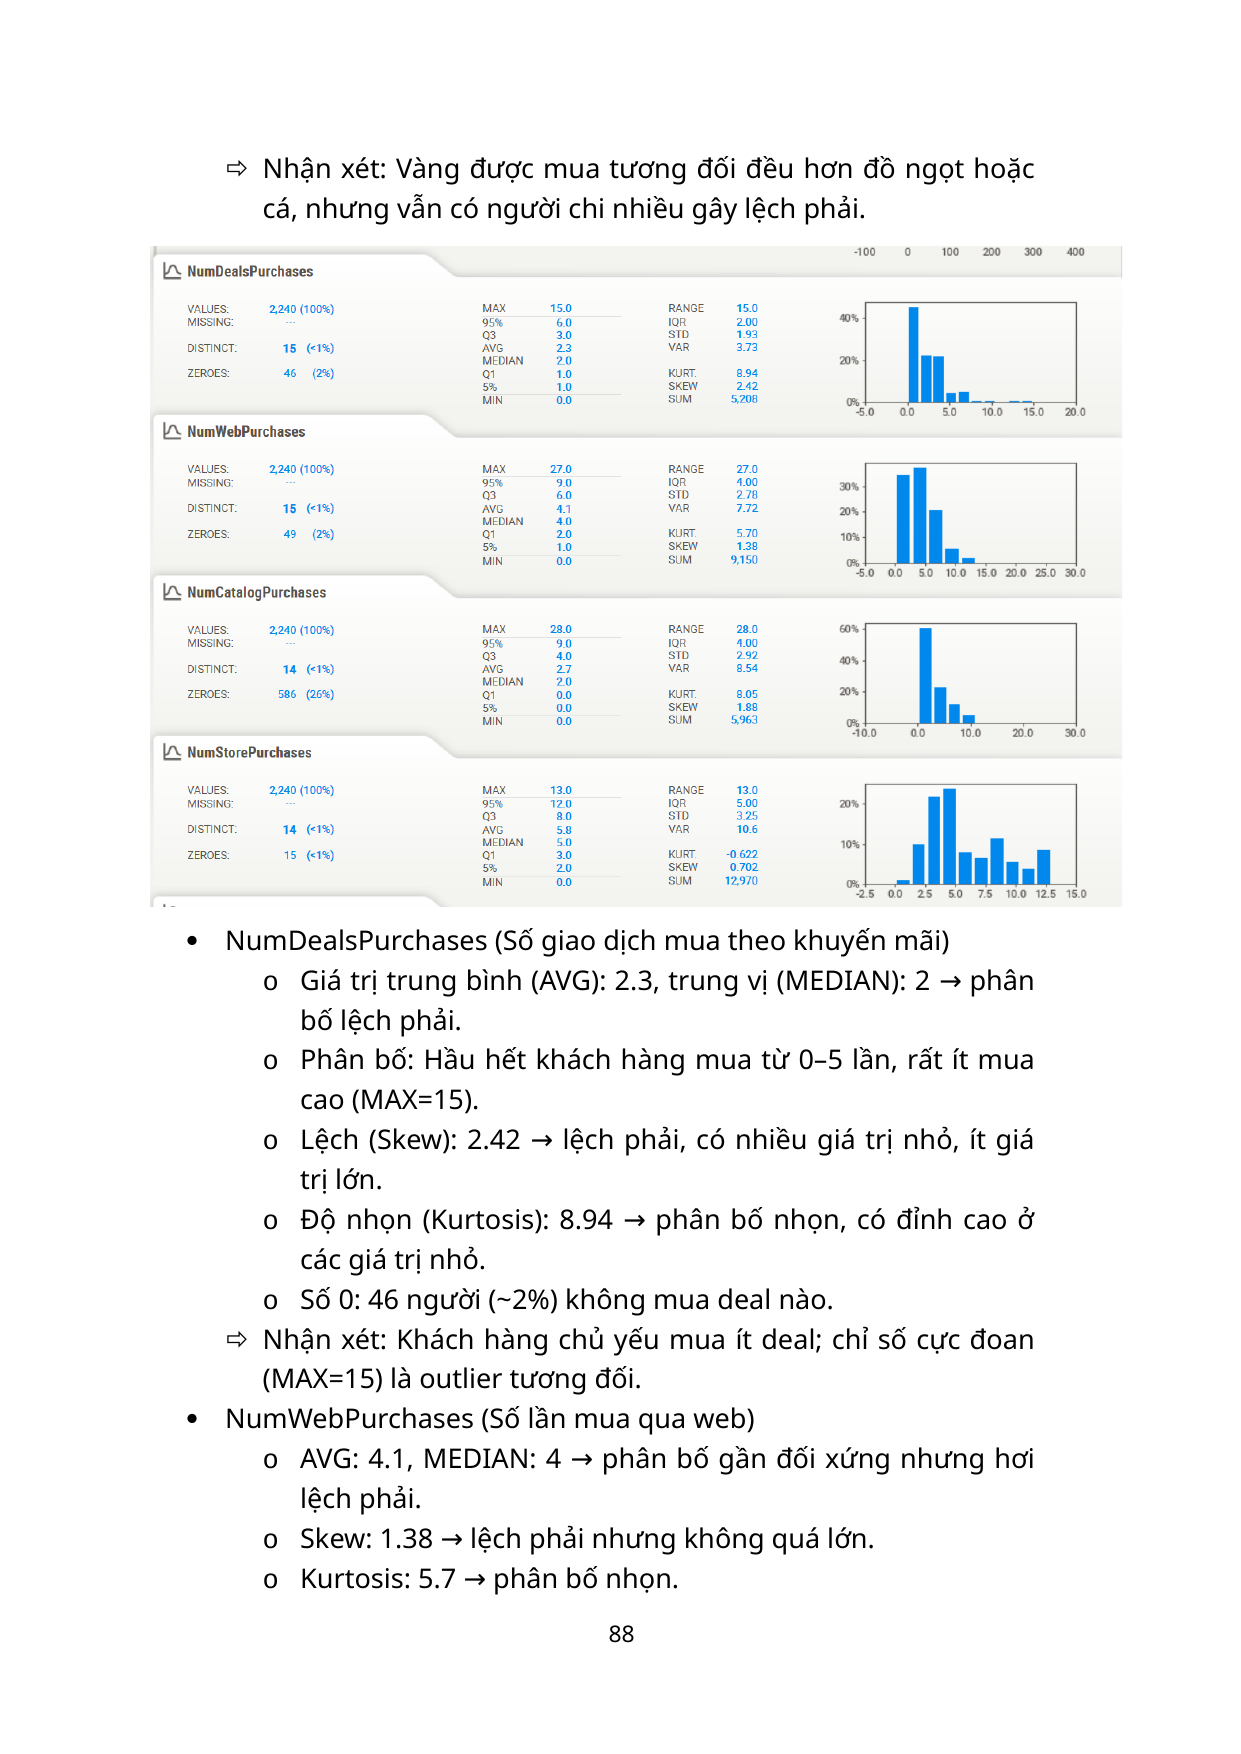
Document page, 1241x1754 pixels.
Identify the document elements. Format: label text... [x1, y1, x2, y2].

list Nhận xét: Khách hàng chủ yếu mua ít deal; chỉ số cực đoan (MAX=15) là outlier tương đối. [225, 1320, 1036, 1397]
list NumDealsPurchases (Số giao dịch mua theo khuyến mãi) [187, 921, 1036, 958]
picture [150, 246, 1123, 907]
list Lệch (Skew): 2.42 → lệch phải, có nhiều giá trị nhỏ, ít giá trị lớn. [262, 1121, 1036, 1197]
list Số 0: 46 người (~2%) không mua deal nào. [262, 1280, 1036, 1317]
list Độ nhọn (Kurtosis): 8.94 → phân bố nhọn, có đỉnh cao ở các giá trị nhỏ. [262, 1200, 1036, 1277]
list Giá trị trung bình (AVG): 2.3, trung vị (MEDIAN): 2 → phân bố lệch phải. [262, 961, 1036, 1038]
list Phân bố: Hầu hết khách hàng mua từ 0–5 lần, rất ít mua cao (MAX=15). [262, 1041, 1036, 1118]
list NumWebPurchases (Số lần mua qua web) [187, 1400, 1036, 1437]
list Skew: 1.38 → lệch phải nhưng không quá lớn. [262, 1519, 1036, 1556]
list AVG: 4.1, MEDIAN: 4 → phân bố gần đối xứng nhưng hơi lệch phải. [262, 1439, 1036, 1516]
list Nhận xét: Vàng được mua tương đối đều hơn đồ ngọt hoặc cá, nhưng vẫn có người chi nhiều gây lệch phải. [225, 150, 1036, 227]
list Kurtosis: 5.7 → phân bố nhọn. [262, 1559, 1036, 1596]
